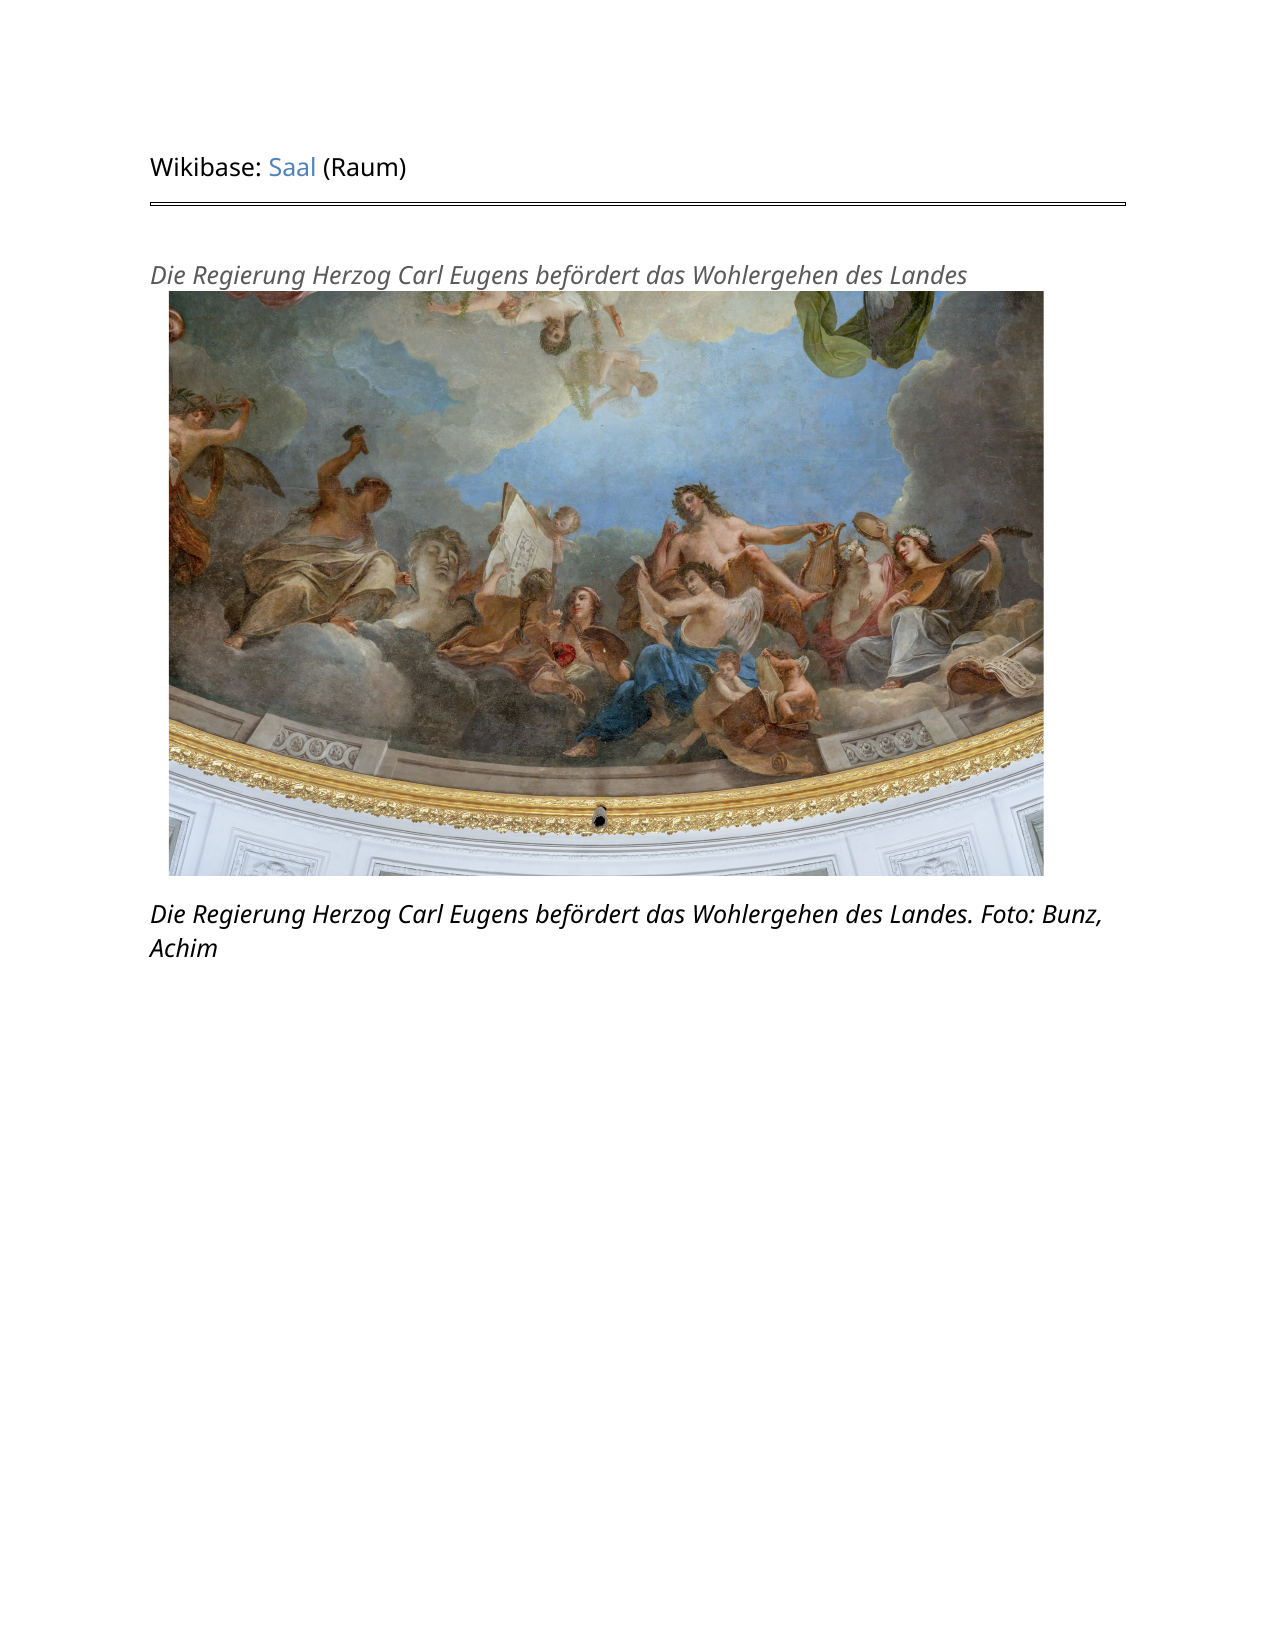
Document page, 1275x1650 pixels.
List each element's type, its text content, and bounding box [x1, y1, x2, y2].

text Wikibase: Saal (Raum) [150, 150, 1125, 184]
text Die Regierung Herzog Carl Eugens befördert das Wohlergehen des Landes. Foto: Bunz, Achim [150, 896, 1125, 964]
picture [168, 291, 1044, 876]
subtitle Die Regierung Herzog Carl Eugens befördert das Wohlergehen des Landes [150, 258, 1125, 292]
